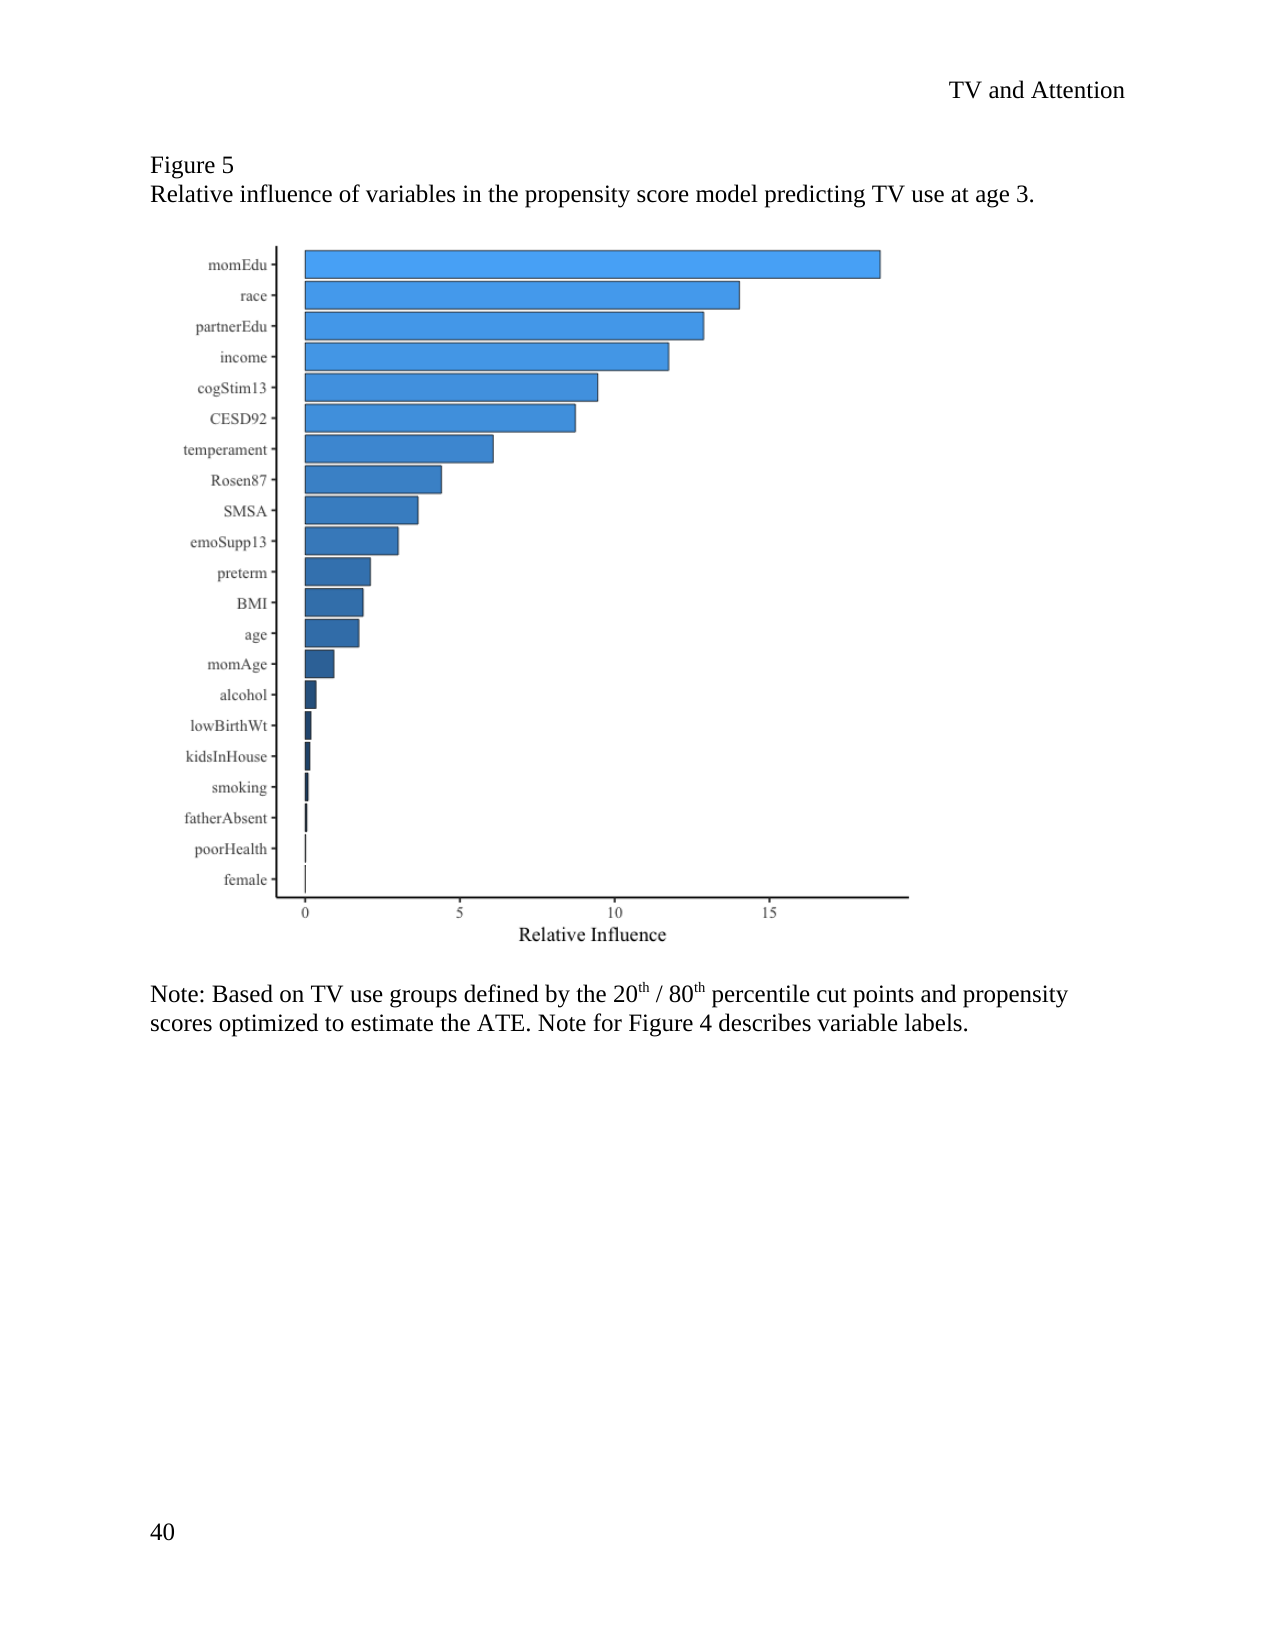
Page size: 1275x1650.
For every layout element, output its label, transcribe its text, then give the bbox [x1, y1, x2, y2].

text Figure 5 [150, 150, 1125, 179]
picture [150, 236, 919, 951]
text Relative influence of variables in the propensity score model predicting TV use at age 3. [150, 179, 1125, 207]
text Note: Based on TV use groups defined by the 20th / 80th percentile cut points and propensity scores optimized to estimate the ATE. Note for Figure 4 describes variable labels. [150, 979, 1125, 1036]
